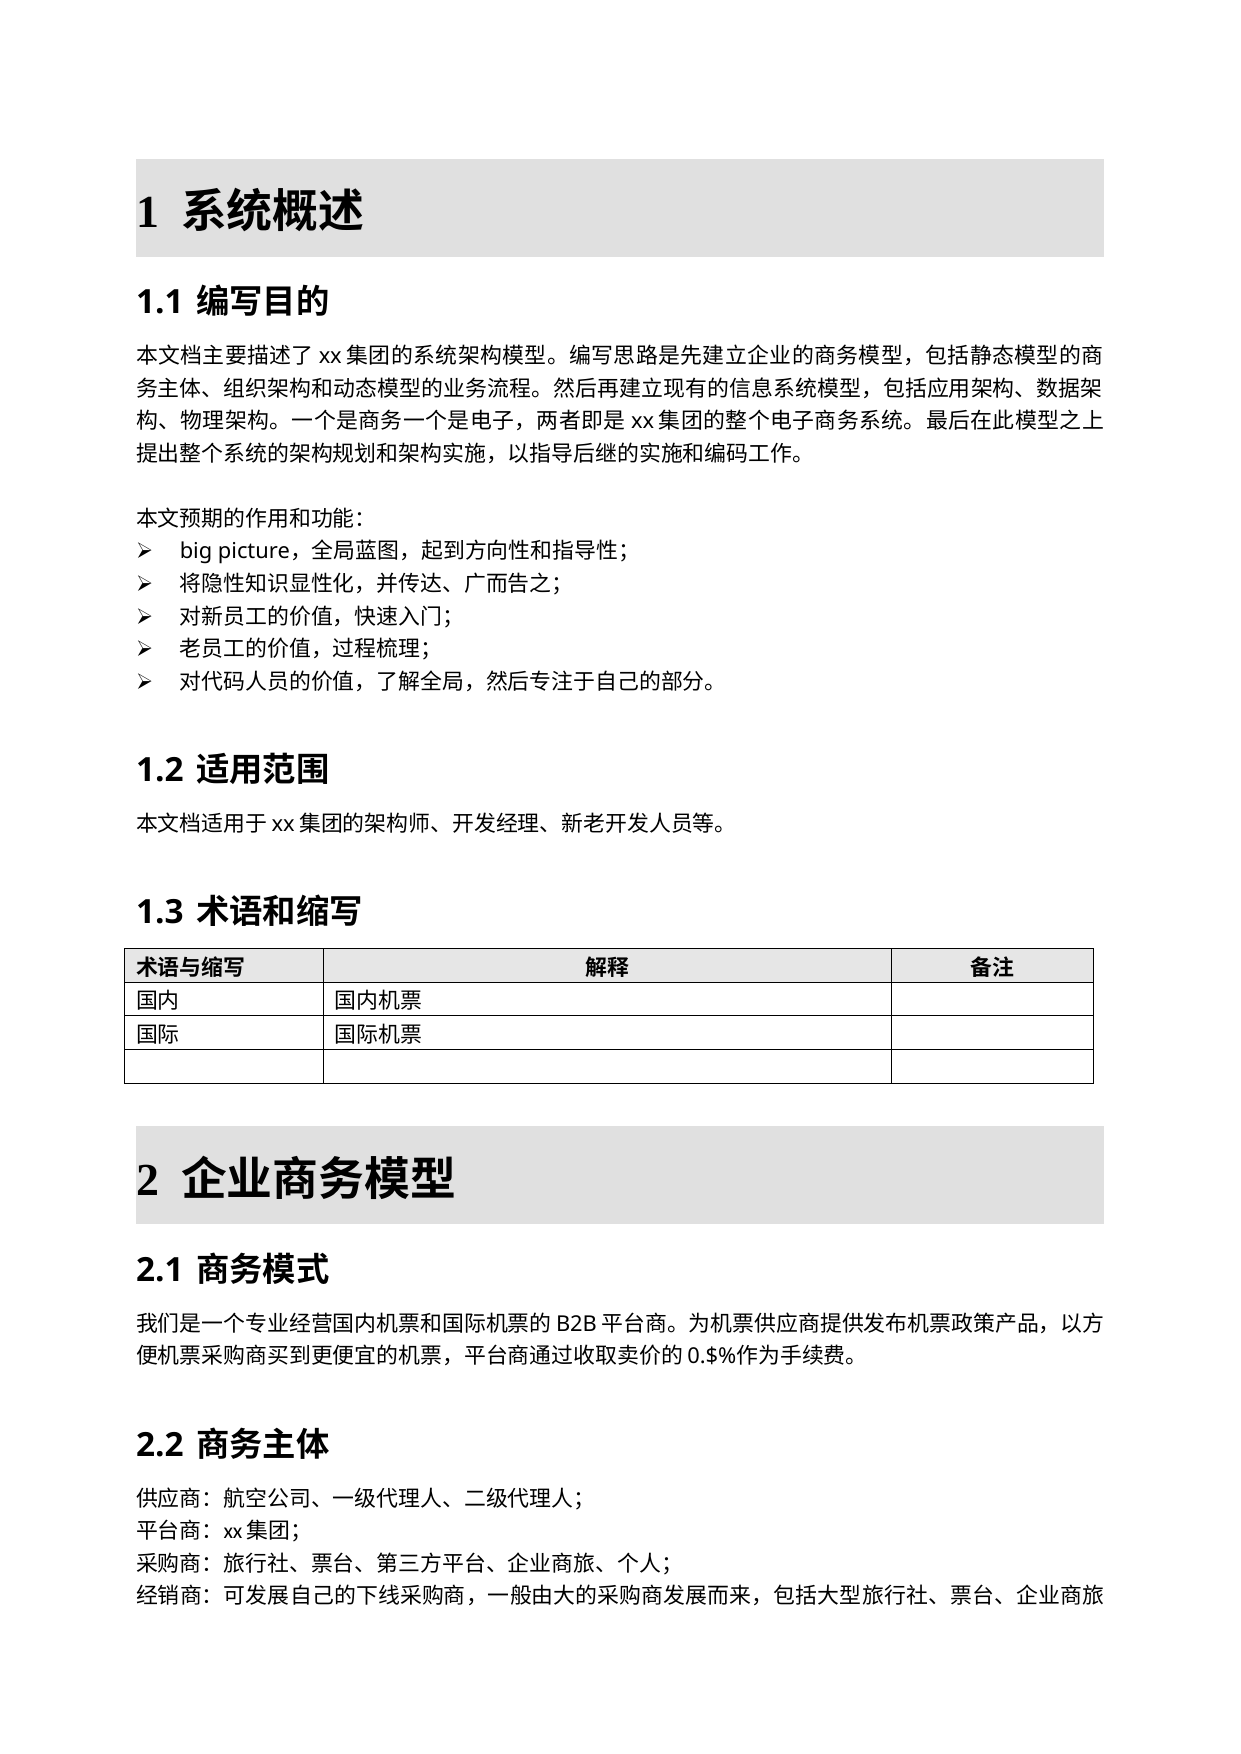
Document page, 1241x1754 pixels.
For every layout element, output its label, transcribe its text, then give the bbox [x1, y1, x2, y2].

list 将隐性知识显性化，并传达、广而告之； [136, 566, 1104, 598]
table_header 术语与缩写 [125, 949, 323, 982]
table_cell 国内机票 [324, 983, 891, 1015]
list 对新员工的价值，快速入门； [136, 598, 1104, 631]
text 本文档主要描述了xx集团的系统架构模型。编写思路是先建立企业的商务模型，包括静态模型的商务主体、组织架构和动态模型的业务流程。然后再建立现有的信息系统模型，包括应用架构、数据架构、物理架构。一个是商务一个是电子，两者即是xx集团的整个电子商务系统。最后在此模型之上提出整个系统的架构规划和架构实施，以指导后继的实施和编码工作。 [136, 338, 1104, 468]
table_cell 国际 [125, 1016, 323, 1049]
subtitle 适用范围 [136, 734, 1104, 799]
list big picture，全局蓝图，起到方向性和指导性； [136, 533, 1104, 566]
table_cell [125, 1050, 323, 1082]
subtitle 术语和缩写 [136, 877, 1104, 942]
text 采购商：旅行社、票台、第三方平台、企业商旅、个人； [136, 1546, 1104, 1578]
table_cell [892, 983, 1093, 1015]
table_cell [892, 1016, 1093, 1049]
table_cell [892, 1050, 1093, 1082]
text 本文档适用于xx集团的架构师、开发经理、新老开发人员等。 [136, 806, 1104, 838]
subtitle 企业商务模型 [136, 1126, 1104, 1224]
table_cell 国际机票 [324, 1016, 891, 1049]
text 供应商：航空公司、一级代理人、二级代理人； [136, 1481, 1104, 1513]
subtitle 商务主体 [136, 1409, 1104, 1474]
list 对代码人员的价值，了解全局，然后专注于自己的部分。 [136, 663, 1104, 696]
table_header 解释 [324, 949, 891, 982]
text 我们是一个专业经营国内机票和国际机票的B2B平台商。为机票供应商提供发布机票政策产品，以方便机票采购商买到更便宜的机票，平台商通过收取卖价的0.$%作为手续费。 [136, 1306, 1104, 1371]
table_cell [324, 1050, 891, 1082]
subtitle 编写目的 [136, 267, 1104, 332]
list 老员工的价值，过程梳理； [136, 631, 1104, 663]
table_cell 国内 [125, 983, 323, 1015]
table_header 备注 [892, 949, 1093, 982]
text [136, 1578, 1104, 1611]
subtitle 系统概述 [136, 159, 1104, 257]
text 平台商：xx集团； [136, 1513, 1104, 1546]
subtitle 商务模式 [136, 1234, 1104, 1299]
text 本文预期的作用和功能： [136, 501, 1104, 533]
